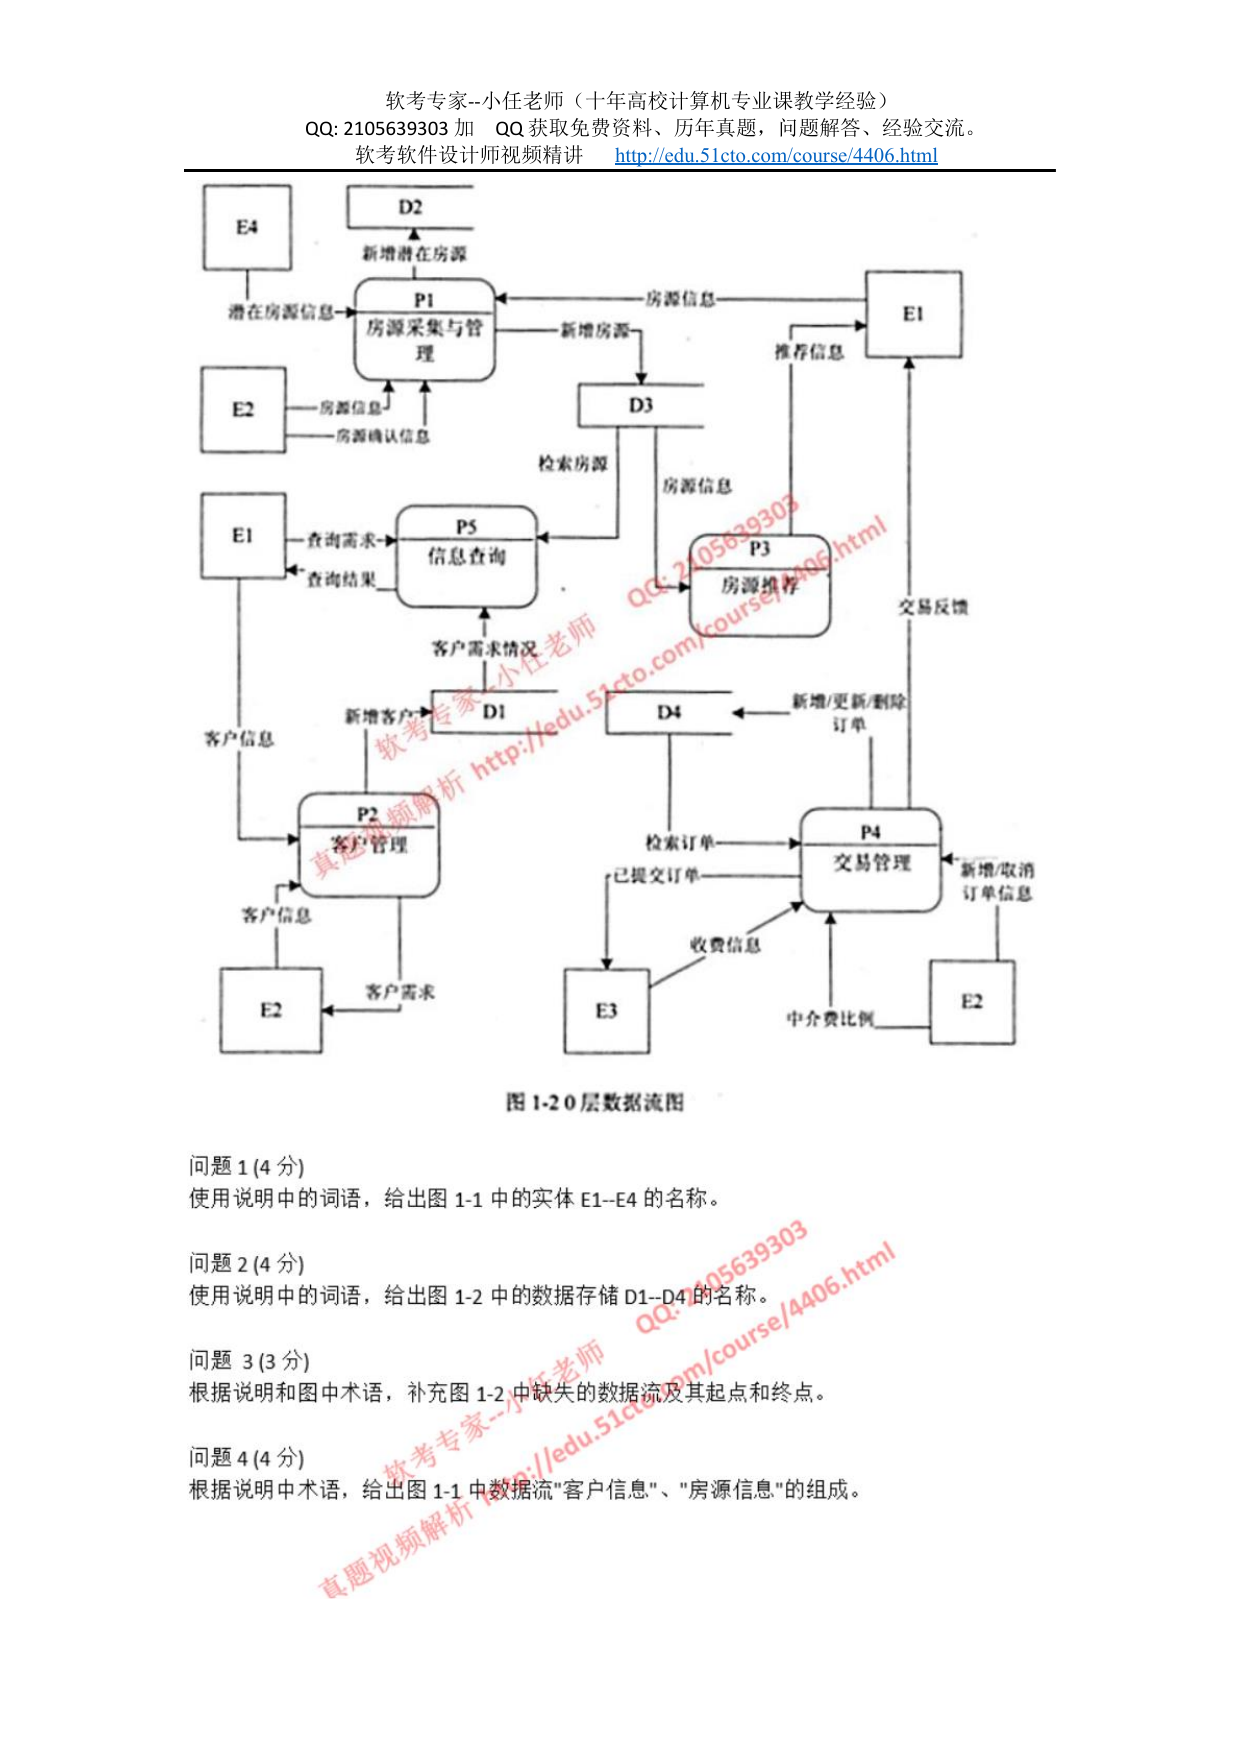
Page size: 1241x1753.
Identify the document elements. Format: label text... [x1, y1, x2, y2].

text QQ: 2105639303 加 QQ获取免费资料、历年真题，问题解答、经验交流。 [305, 113, 1077, 140]
text 软考软件设计师视频精讲 http://edu.51cto.com/course/4406.html [354, 140, 1077, 167]
text 软考专家--小任老师（十年高校计算机专业课教学经验） [384, 88, 1077, 113]
picture [187, 180, 1054, 1072]
picture [187, 1084, 1054, 1599]
